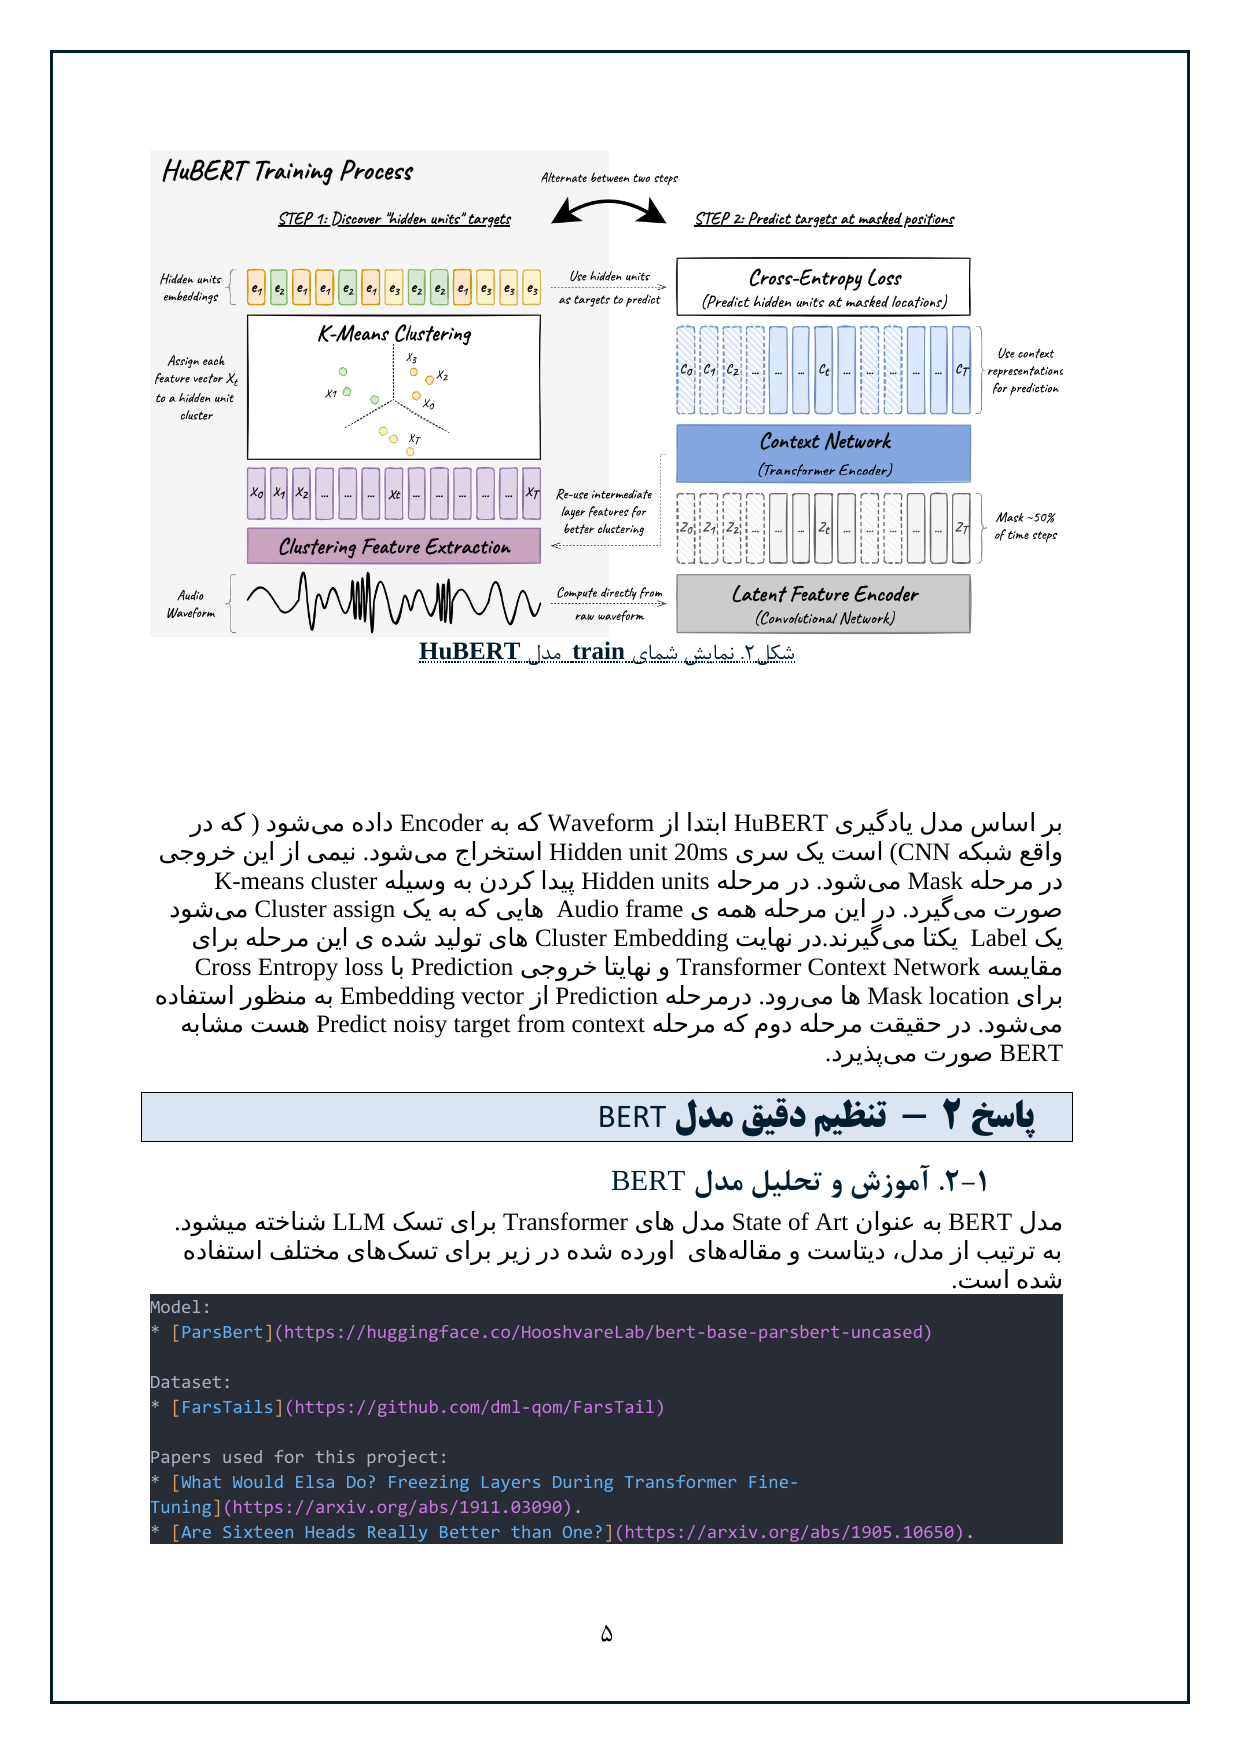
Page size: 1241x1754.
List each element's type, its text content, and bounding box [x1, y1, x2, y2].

text بر اساس مدل یادگیری HuBERT ابتدا از Waveform که به Encoder داده می‌شود ( که در واقع شبکه CNN) است یک سری Hidden unit 20ms استخراج می‌شود. نیمی از این خروجی در مرحله Mask می‌شود. در مرحله Hidden units پیدا کردن به وسیله K-means cluster صورت می‌گیرد. در این مرحله همه ی Audio frame هایی که به یک Cluster assign می‌شود یک Label یکتا می‌گیرند.در نهایت Cluster Embedding های تولید شده ی این مرحله برای مقایسه Transformer Context Network و نهایتا خروجی Prediction با Cross Entropy loss برای Mask location ها می‌رود. درمرحله Prediction از Embedding vector به منظور استفاده می‌شود. در حقیقت مرحله دوم که مرحله Predict noisy target from context هست مشابه BERT صورت می‌پذیرد. [150, 808, 1063, 1067]
subtitle پاسخ ۲ - تنظیم دقیق مدل BERT [142, 1093, 1072, 1141]
text * [FarsTails](https://github.com/dml-qom/FarsTail) [150, 1394, 1063, 1419]
text مدل BERT به عنوان State of Art مدل های Transformer برای تسک LLM شناخته میشود. [150, 1207, 1063, 1236]
text Figure 2شکل2. نمایش شمای train مدل HuBERT [150, 637, 1063, 668]
subtitle ۲-۱. آموزش و تحلیل مدل BERT [150, 1163, 988, 1202]
text * [ParsBert](https://huggingface.co/HooshvareLab/bert-base-parsbert-uncased) [150, 1319, 1063, 1344]
text Model: [150, 1294, 1063, 1319]
text Papers used for this project: [150, 1444, 1063, 1469]
picture [150, 150, 1064, 637]
text Dataset: [150, 1369, 1063, 1394]
text * [What Would Elsa Do? Freezing Layers During Transformer Fine-Tuning](https://arxiv.org/abs/1911.03090). [150, 1469, 1063, 1519]
text به ترتیب از مدل، دیتاست و مقاله‌های اورده شده در زیر برای تسک‌های مختلف استفاده شده است. [150, 1236, 1063, 1294]
text * [Are Sixteen Heads Really Better than One?](https://arxiv.org/abs/1905.10650). [150, 1519, 1063, 1544]
